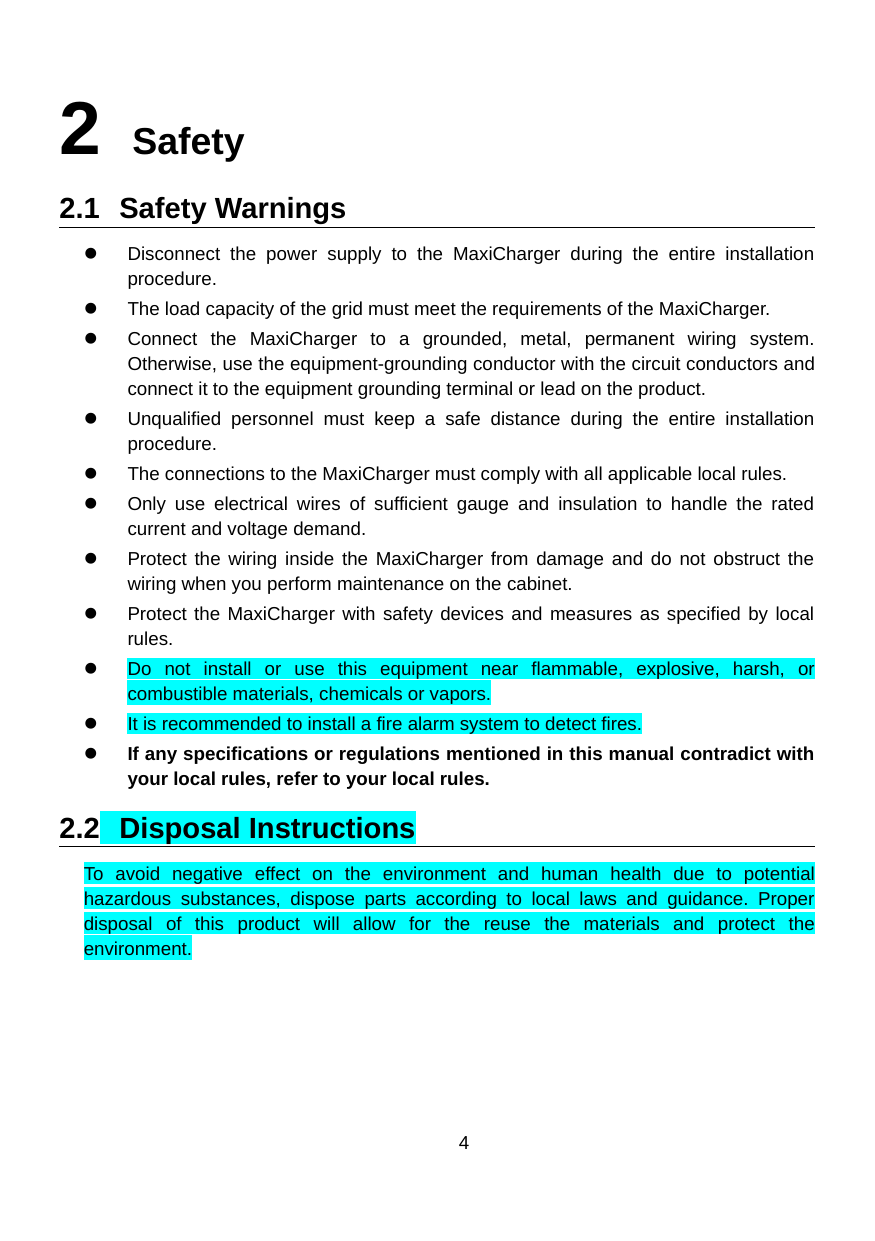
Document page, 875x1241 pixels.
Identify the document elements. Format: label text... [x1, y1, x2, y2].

list If any specifications or regulations mentioned in this manual contradict with your local rules, refer to your local rules. [83, 740, 815, 790]
list The connections to the MaxiCharger must comply with all applicable local rules. [83, 460, 815, 485]
list Connect the MaxiCharger to a grounded, metal, permanent wiring system. Otherwise, use the equipment-grounding conductor with the circuit conductors and connect it to the equipment grounding terminal or lead on the product. [83, 325, 815, 400]
list The load capacity of the grid must meet the requirements of the MaxiCharger. [83, 295, 815, 320]
list Only use electrical wires of sufficient gauge and insulation to handle the rated current and voltage demand. [83, 490, 815, 540]
list Protect the wiring inside the MaxiCharger from damage and do not obstruct the wiring when you perform maintenance on the cabinet. [83, 545, 815, 595]
list Do not install or use this equipment near flammable, explosive, harsh, or combustible materials, chemicals or vapors. [83, 655, 815, 705]
subtitle Disposal Instructions [59, 815, 815, 846]
list Protect the MaxiCharger with safety devices and measures as specified by local rules. [83, 600, 815, 650]
list Disconnect the power supply to the MaxiCharger during the entire installation procedure. [83, 240, 815, 290]
subtitle Safety [59, 84, 815, 170]
list Unqualified personnel must keep a safe distance during the entire installation procedure. [83, 405, 815, 455]
subtitle Safety Warnings [59, 195, 815, 227]
text To avoid negative effect on the environment and human health due to potential hazardous substances, dispose parts according to local laws and guidance. Proper disposal of this product will allow for the reuse the materials and protect the environment. [83, 869, 815, 960]
list It is recommended to install a fire alarm system to detect fires. [83, 710, 815, 735]
